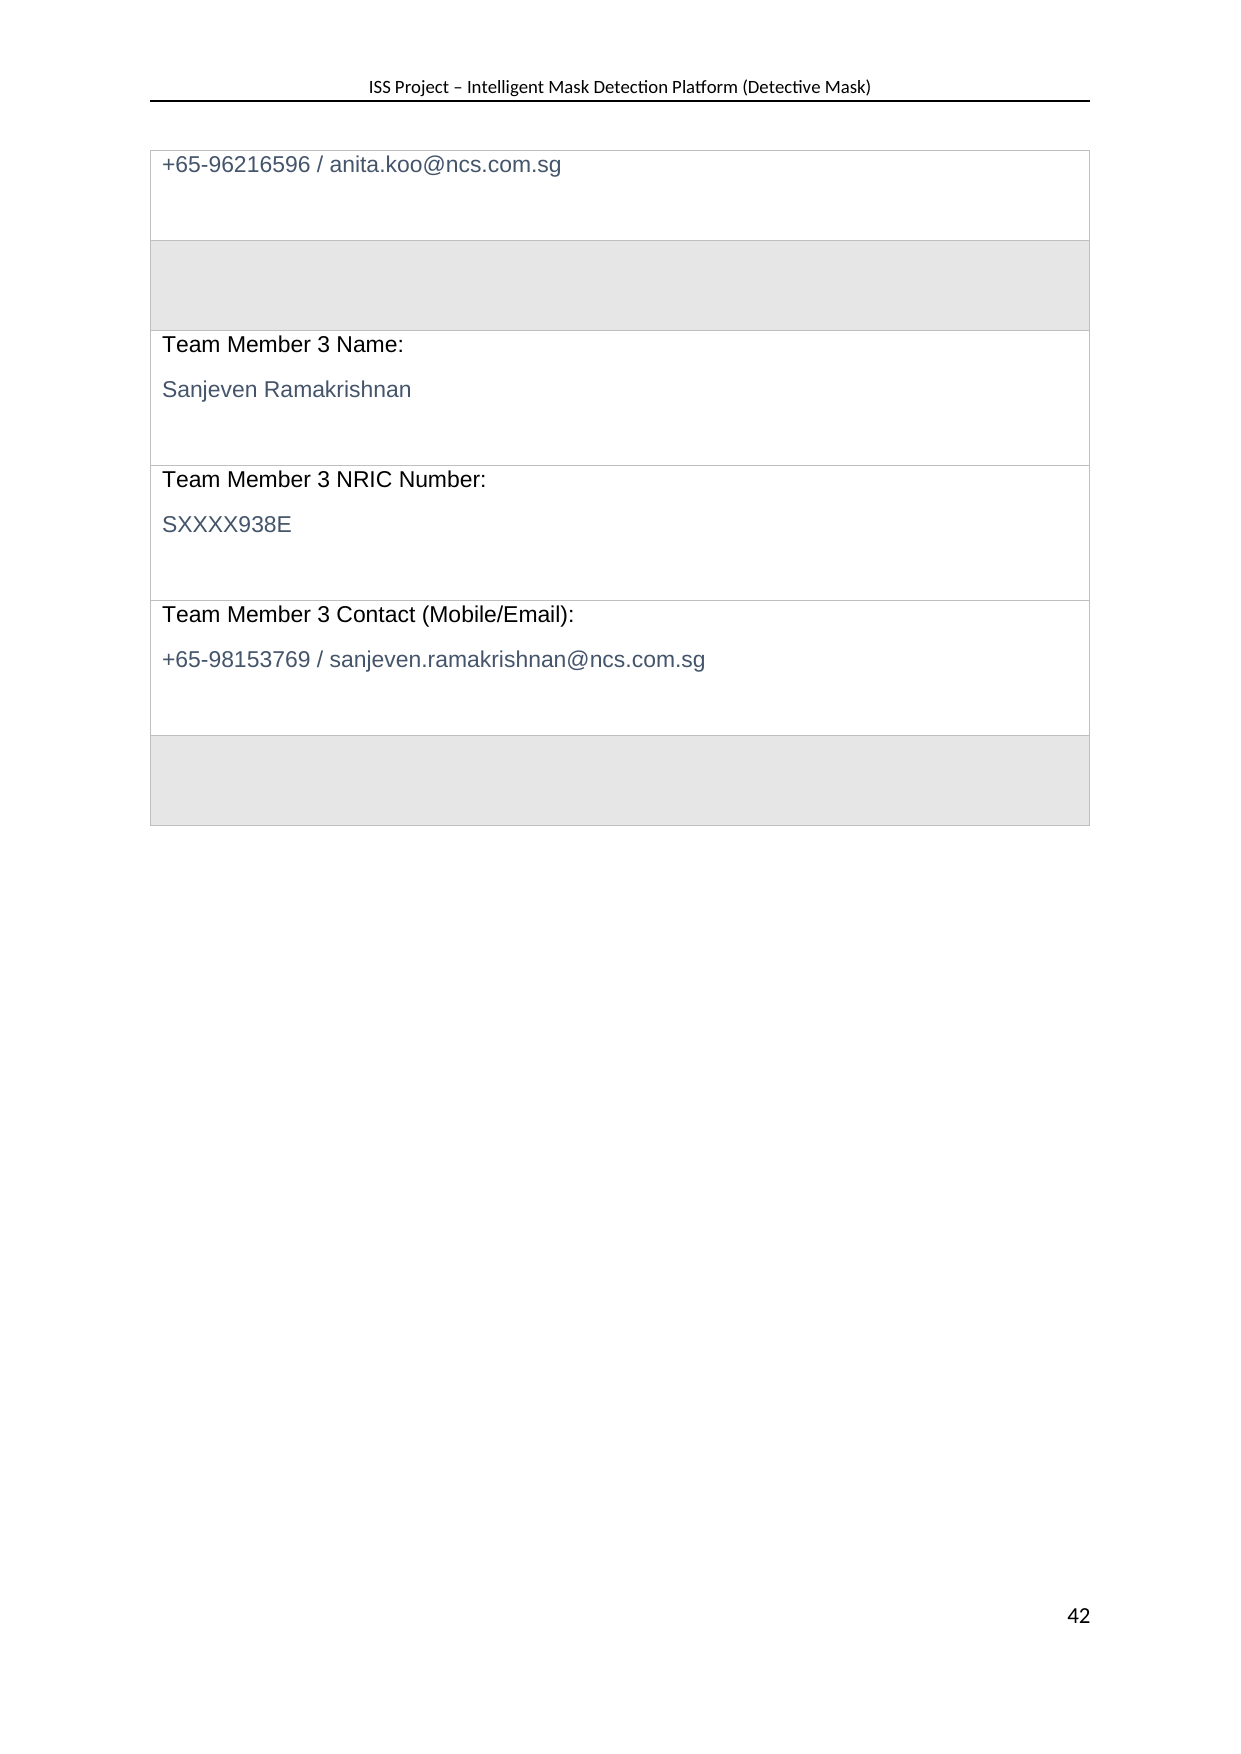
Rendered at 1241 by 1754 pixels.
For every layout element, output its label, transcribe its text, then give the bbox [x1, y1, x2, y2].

table_cell [151, 736, 1089, 825]
table_cell Team Member 3 Name: Sanjeven Ramakrishnan [151, 331, 1089, 465]
table_cell Team Member 3 NRIC Number: SXXXX938E [151, 466, 1089, 600]
table_cell [151, 241, 1089, 330]
table_cell Team Member 3 Contact (Mobile/Email): +65-98153769 / sanjeven.ramakrishnan@ncs.com.sg [151, 601, 1089, 735]
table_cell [151, 151, 1089, 240]
